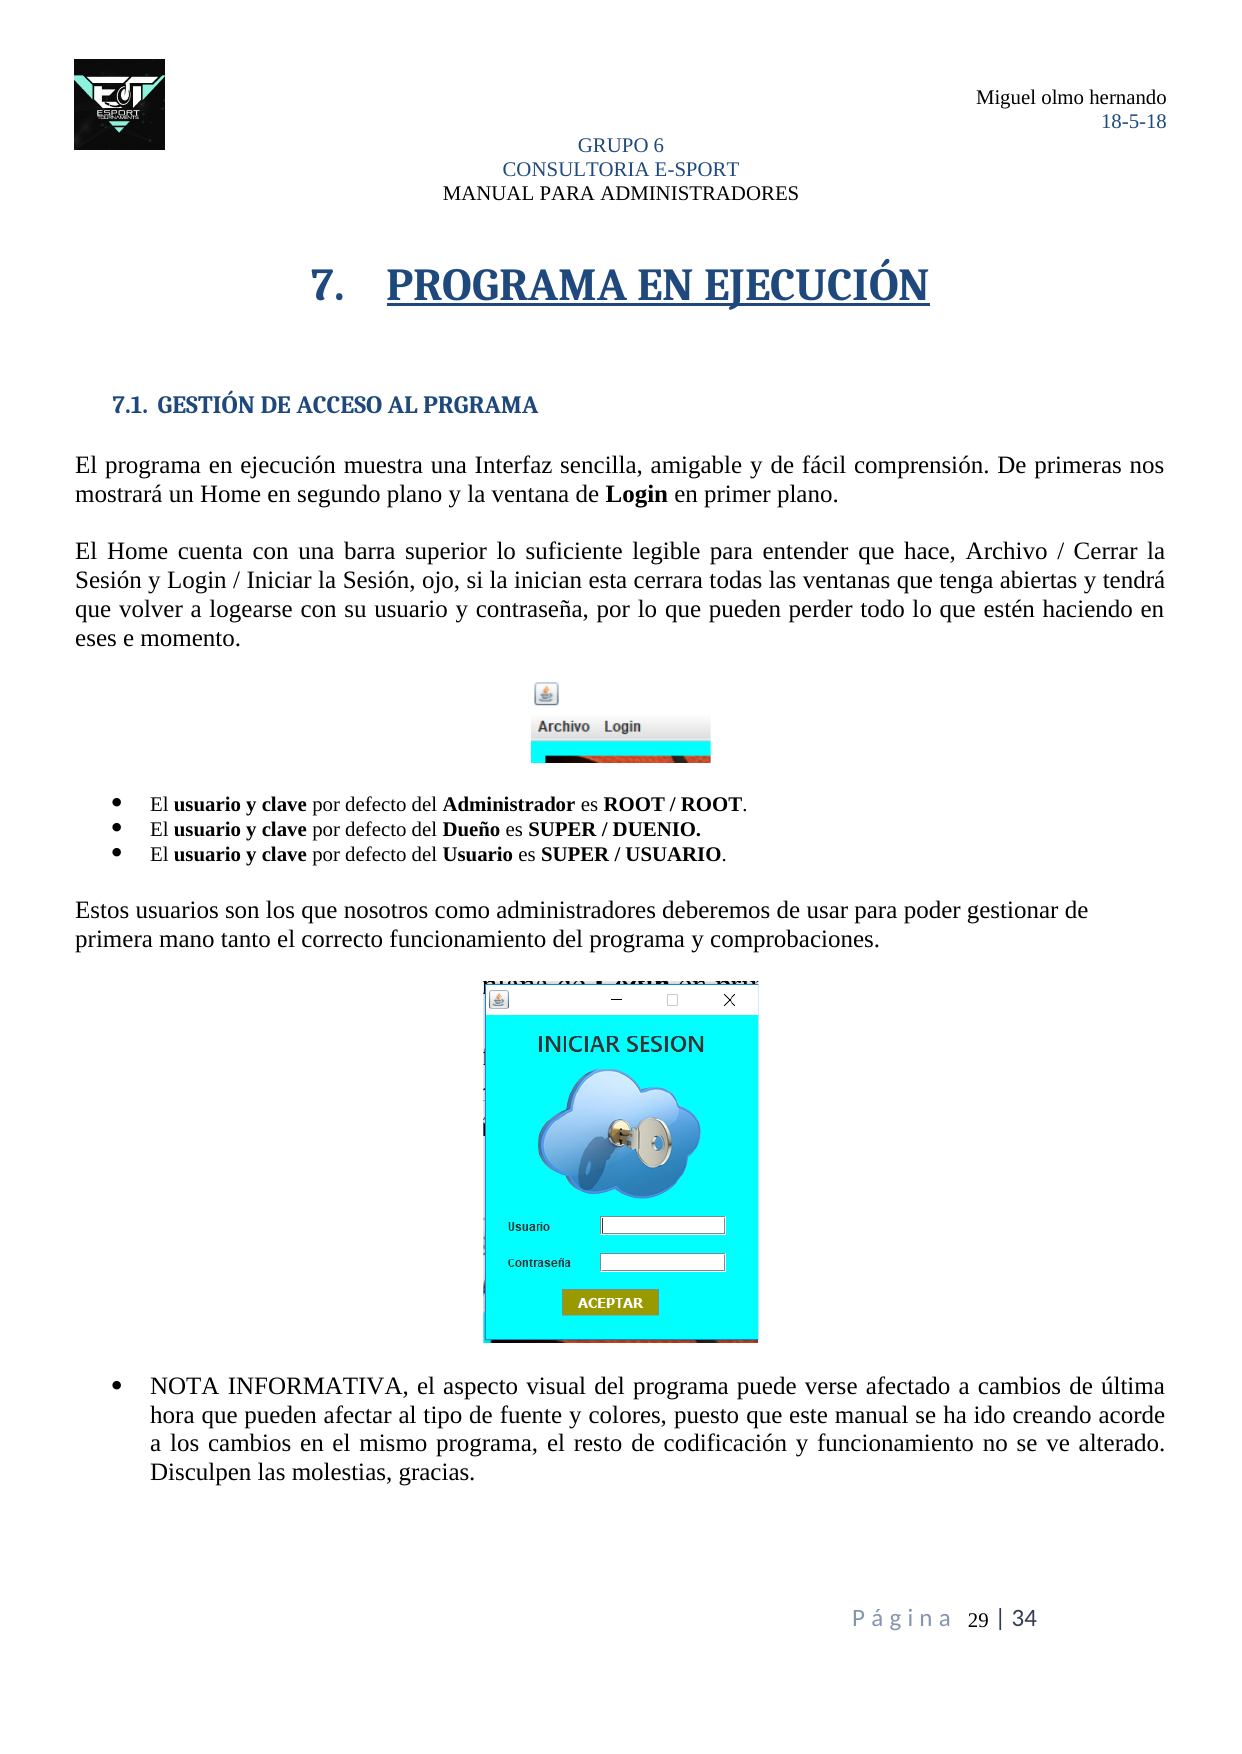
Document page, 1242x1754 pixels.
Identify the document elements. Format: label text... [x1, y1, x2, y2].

list NOTA INFORMATIVA, el aspecto visual del programa puede verse afectado a cambios de última hora que pueden afectar al tipo de fuente y colores, puesto que este manual se ha ido creando acorde a los cambios en el mismo programa, el resto de codificación y funcionamiento no se ve alterado. Disculpen las molestias, gracias. [112, 1371, 1167, 1486]
list El usuario y clave por defecto del Dueño es SUPER / DUENIO. [112, 817, 1167, 841]
text El Home cuenta con una barra superior lo suficiente legible para entender que hace, Archivo / Cerrar la Sesión y Login / Iniciar la Sesión, ojo, si la inician esta cerrara todas las ventanas que tenga abiertas y tendrá que volver a logearse con su usuario y contraseña, por lo que pueden perder todo lo que estén haciendo en eses e momento. [75, 536, 1167, 651]
subtitle GESTIÓN DE ACCESO AL PRGRAMA [112, 391, 1167, 420]
text El programa en ejecución muestra una Interfaz sencilla, amigable y de fácil comprensión. De primeras nos mostrará un Home en segundo plano y la ventana de Login en primer plano. [75, 450, 1167, 508]
picture [483, 981, 759, 1343]
picture [531, 680, 711, 763]
subtitle PROGRAMA EN EJECUCIÓN [75, 259, 1167, 312]
list El usuario y clave por defecto del Usuario es SUPER / USUARIO. [112, 841, 1167, 866]
text Estos usuarios son los que nosotros como administradores deberemos de usar para poder gestionar de primera mano tanto el correcto funcionamiento del programa y comprobaciones. [75, 895, 1167, 953]
list El usuario y clave por defecto del Administrador es ROOT / ROOT. [112, 792, 1167, 817]
picture [74, 59, 165, 150]
